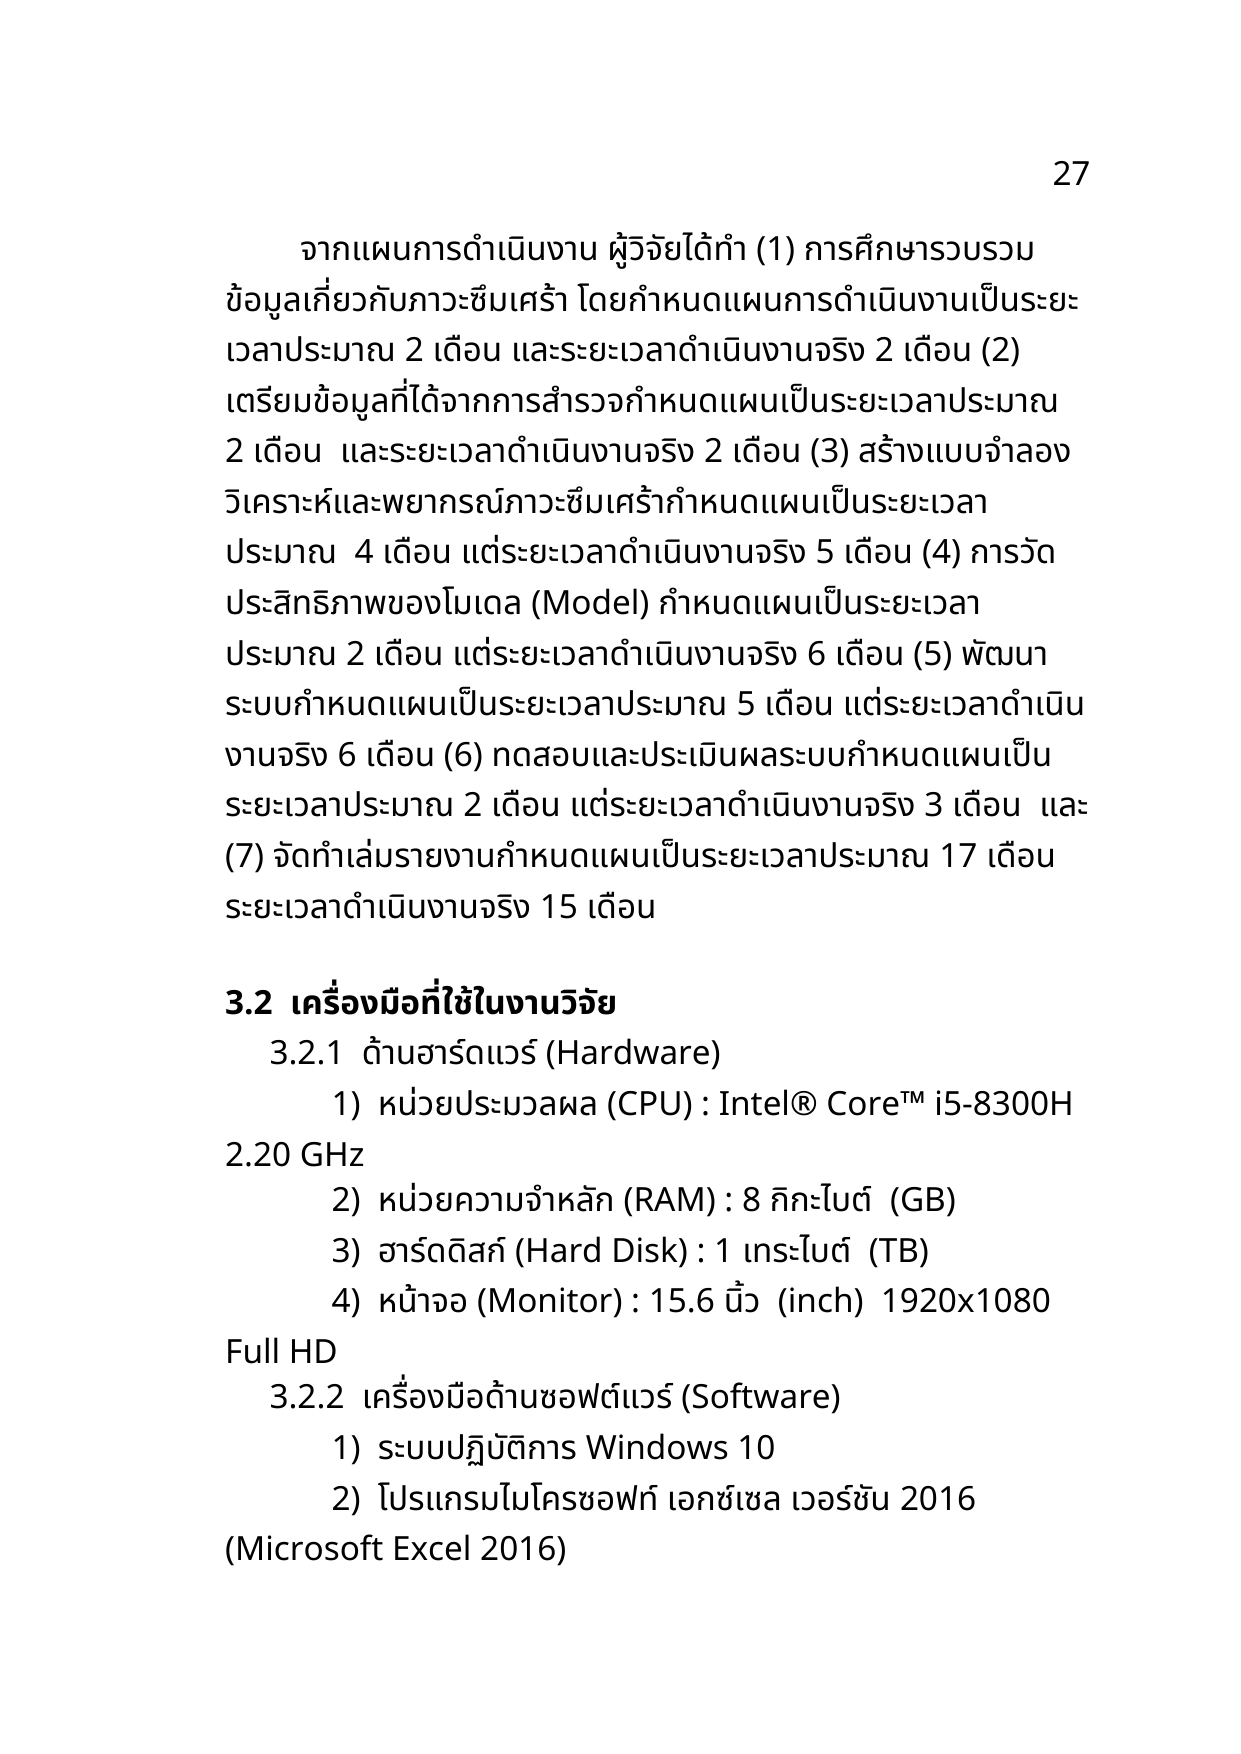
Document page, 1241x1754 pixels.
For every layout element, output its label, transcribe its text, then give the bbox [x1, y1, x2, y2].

text 3.2 เครื่องมือที่ใช้ในงานวิจัย [225, 978, 1090, 1029]
text 3.2.2 เครื่องมือด้านซอฟต์แวร์ (Software) [225, 1373, 1090, 1424]
text 1) หน่วยประมวลผล (CPU) : Intel® Core™ i5-8300H 2.20 GHz [225, 1080, 1090, 1176]
text 3.2.1 ด้านฮาร์ดแวร์ (Hardware) [225, 1029, 1090, 1080]
text 3) ฮาร์ดดิสก์ (Hard Disk) : 1 เทระไบต์ (TB) [225, 1226, 1090, 1277]
text 1) ระบบปฏิบัติการ Windows 10 [225, 1424, 1090, 1474]
text 4) หน้าจอ (Monitor) : 15.6 นิ้ว (inch) 1920x1080 Full HD [225, 1277, 1090, 1373]
text 2) หน่วยความจำหลัก (RAM) : 8 กิกะไบต์ (GB) [225, 1176, 1090, 1226]
text 2) โปรแกรมไมโครซอฟท์ เอกซ์เซล เวอร์ชัน 2016 (Microsoft Excel 2016) [225, 1474, 1090, 1570]
text จากแผนการดำเนินงาน ผู้วิจัยได้ทำ (1) การศึกษารวบรวมข้อมูลเกี่ยวกับภาวะซึมเศร้า โดยกำหนดแผนการดำเนินงานเป็นระยะเวลาประมาณ 2 เดือน และระยะเวลาดำเนินงานจริง 2 เดือน (2) เตรียมข้อมูลที่ได้จากการสำรวจกำหนดแผนเป็นระยะเวลาประมาณ 2 เดือน และระยะเวลาดำเนินงานจริง 2 เดือน (3) สร้างแบบจำลองวิเคราะห์และพยากรณ์ภาวะซึมเศร้ากำหนดแผนเป็นระยะเวลาประมาณ 4 เดือน แต่ระยะเวลาดำเนินงานจริง 5 เดือน (4) การวัดประสิทธิภาพของโมเดล (Model) กำหนดแผนเป็นระยะเวลาประมาณ 2 เดือน แต่ระยะเวลาดำเนินงานจริง 6 เดือน (5) พัฒนาระบบกำหนดแผนเป็นระยะเวลาประมาณ 5 เดือน แต่ระยะเวลาดำเนินงานจริง 6 เดือน (6) ทดสอบและประเมินผลระบบกำหนดแผนเป็นระยะเวลาประมาณ 2 เดือน แต่ระยะเวลาดำเนินงานจริง 3 เดือน และ (7) จัดทำเล่มรายงานกำหนดแผนเป็นระยะเวลาประมาณ 17 เดือน ระยะเวลาดำเนินงานจริง 15 เดือน [225, 225, 1090, 933]
